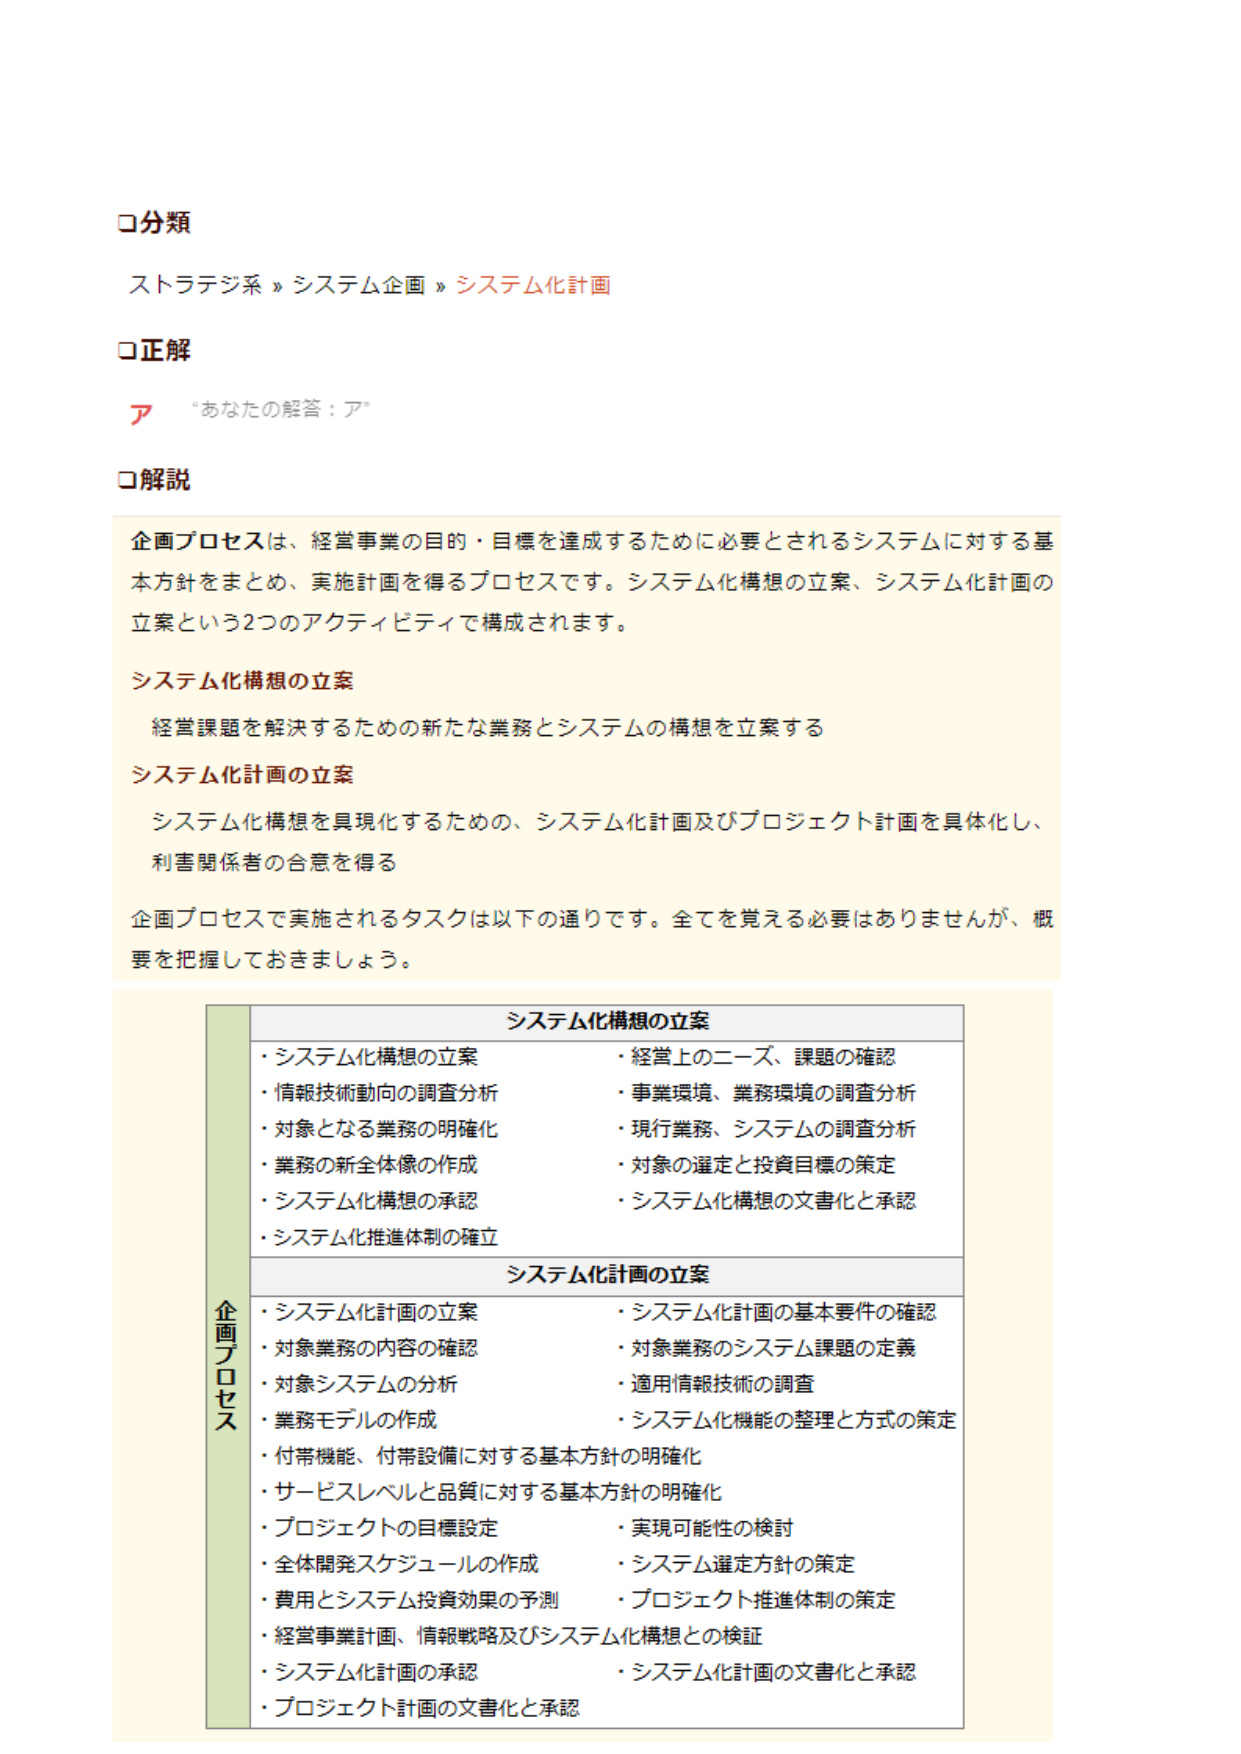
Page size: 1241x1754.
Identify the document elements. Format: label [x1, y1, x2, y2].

picture [112, 464, 1062, 981]
picture [112, 989, 1054, 1742]
picture [112, 202, 763, 432]
